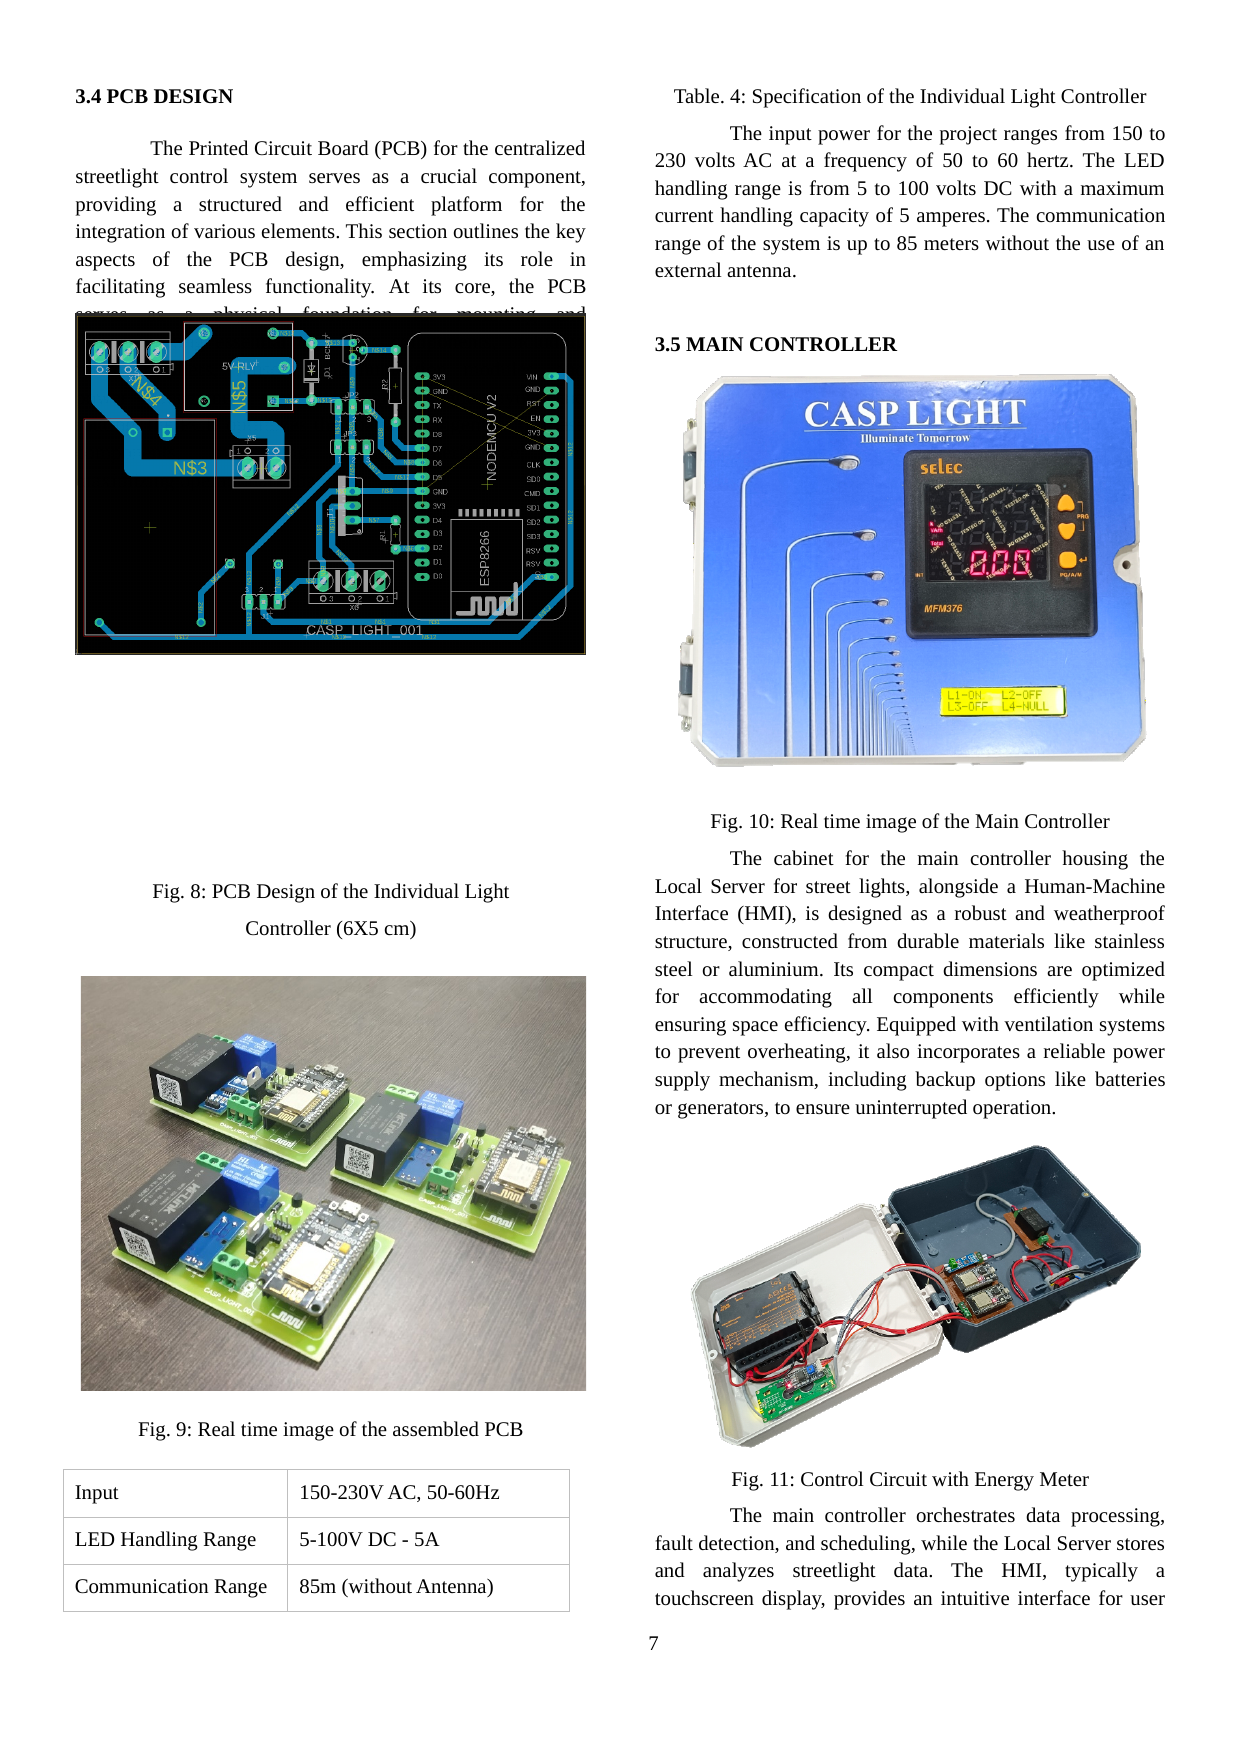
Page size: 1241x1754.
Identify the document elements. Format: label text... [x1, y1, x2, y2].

text The cabinet for the main controller housing the Local Server for street lights, alongside a Human-Machine Interface (HMI), is designed as a robust and weatherproof structure, constructed from durable materials like stainless steel or aluminium. Its compact dimensions are optimized for accommodating all components efficiently while ensuring space efficiency. Equipped with ventilation systems to prevent overheating, it also incorporates a reliable power supply mechanism, including backup options like batteries or generators, to ensure uninterrupted operation. [654, 846, 1166, 1119]
table_header 150-230V AC, 50-60Hz [288, 1470, 569, 1517]
text Table. 4: Specification of the Individual Light Controller [654, 84, 1166, 108]
text Fig. 8: PCB Design of the Individual Light [75, 879, 586, 903]
table_header Input [64, 1470, 287, 1517]
table_cell 5-100V DC - 5A [288, 1518, 569, 1564]
text 3.5 MAIN CONTROLLER [654, 332, 1166, 356]
text 3.4 PCB DESIGN [75, 84, 586, 108]
picture [75, 313, 586, 655]
picture [672, 350, 1153, 784]
text Controller (6X5 cm) [75, 916, 586, 940]
table_cell LED Handling Range [64, 1518, 287, 1564]
picture [80, 976, 587, 1391]
text Fig. 11: Control Circuit with Energy Meter [654, 1466, 1166, 1491]
text The input power for the project ranges from 150 to 230 volts AC at a frequency of 50 to 60 hertz. The LED handling range is from 5 to 100 volts DC with a maximum current handling capacity of 5 amperes. The communication range of the system is up to 85 meters without the use of an external antenna. [654, 120, 1166, 282]
table_cell Communication Range [64, 1565, 287, 1611]
text The Printed Circuit Board (PCB) for the centralized streetlight control system serves as a crucial component, providing a structured and efficient platform for the integration of various elements. This section outlines the key aspects of the PCB design, emphasizing its role in facilitating seamless functionality. At its core, the PCB serves as a physical foundation for mounting and interconnecting essential electronic components, including microcontrollers, sensors, communication modules, and power management units. Through strategic layout and routing, the PCB optimizes the spatial arrangement of these components, minimizing signal interference, and maximizing operational reliability. [75, 136, 586, 313]
table_cell 85m (without Antenna) [288, 1565, 569, 1611]
text Fig. 9: Real time image of the assembled PCB [75, 1417, 586, 1441]
picture [685, 1137, 1146, 1451]
text Fig. 10: Real time image of the Main Controller [654, 809, 1166, 833]
